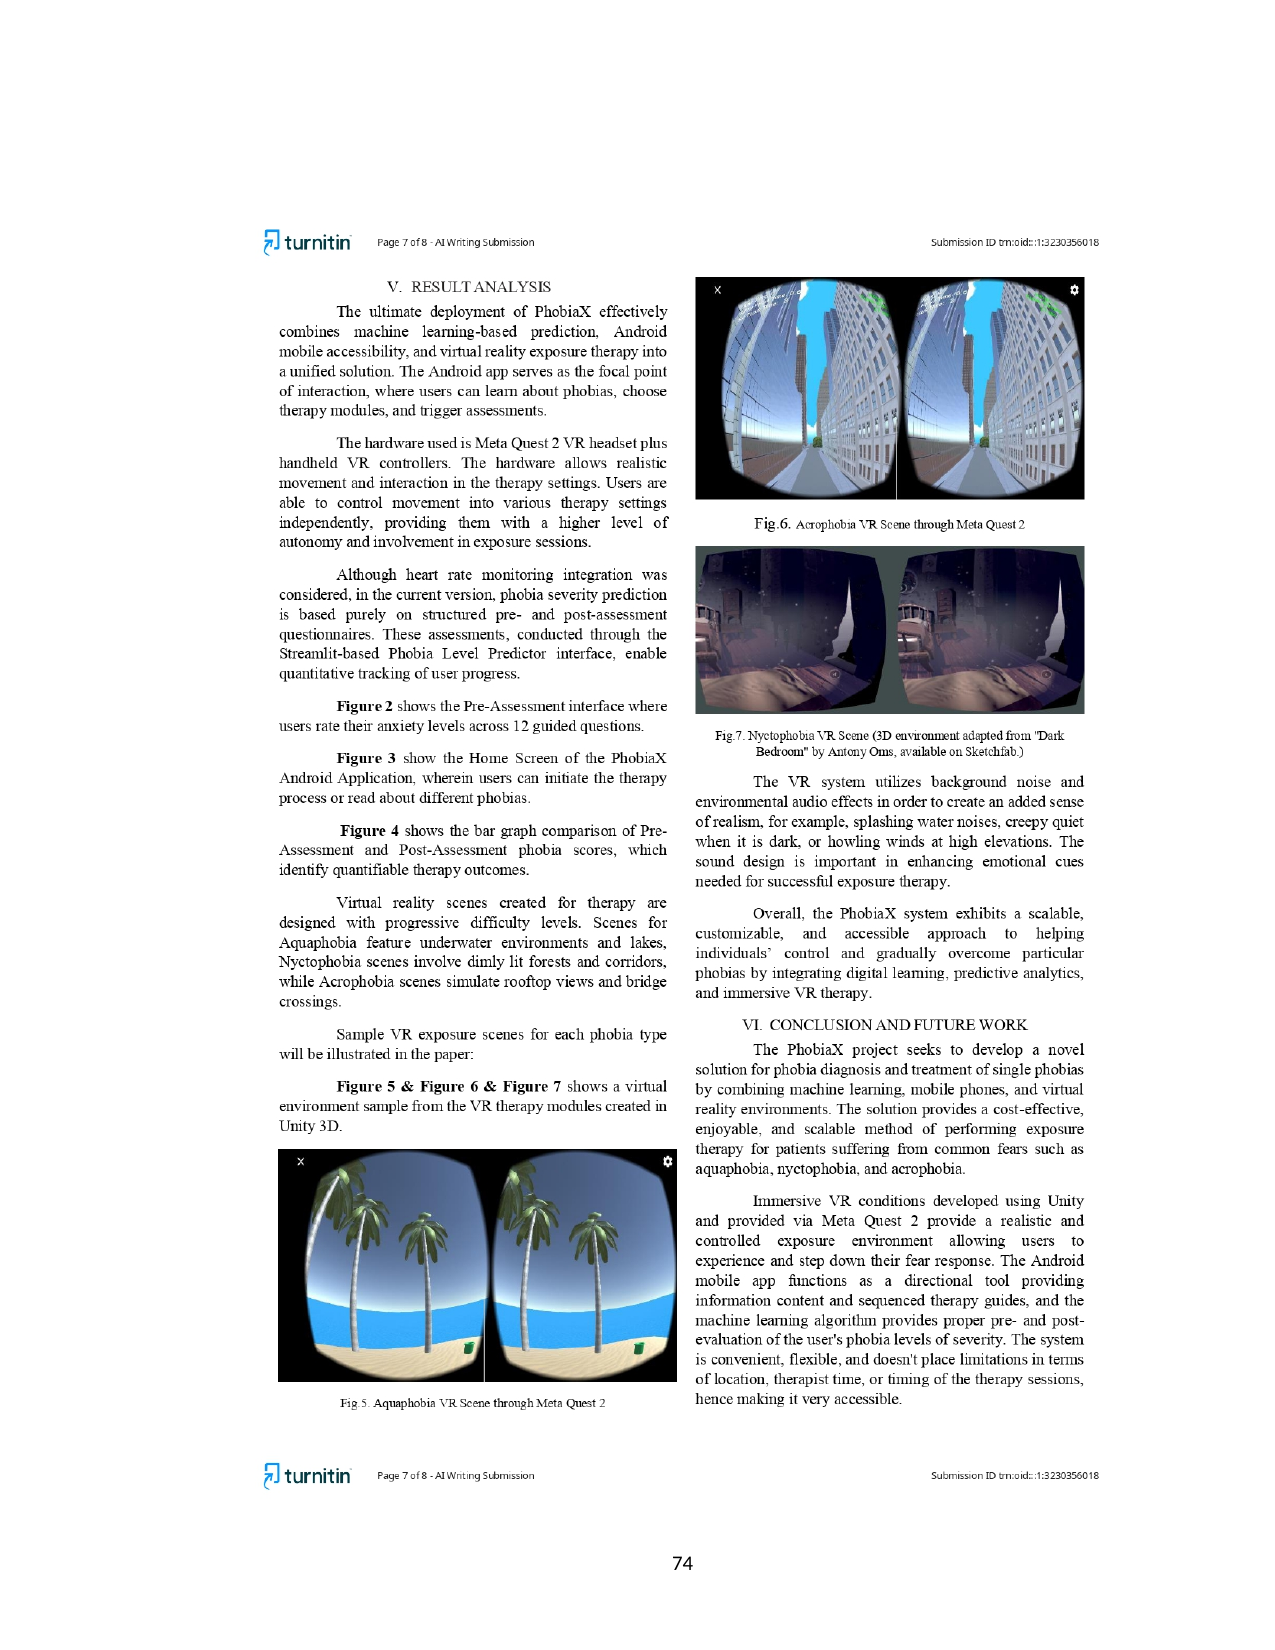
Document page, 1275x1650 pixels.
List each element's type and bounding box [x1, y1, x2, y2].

picture [207, 192, 1156, 1533]
